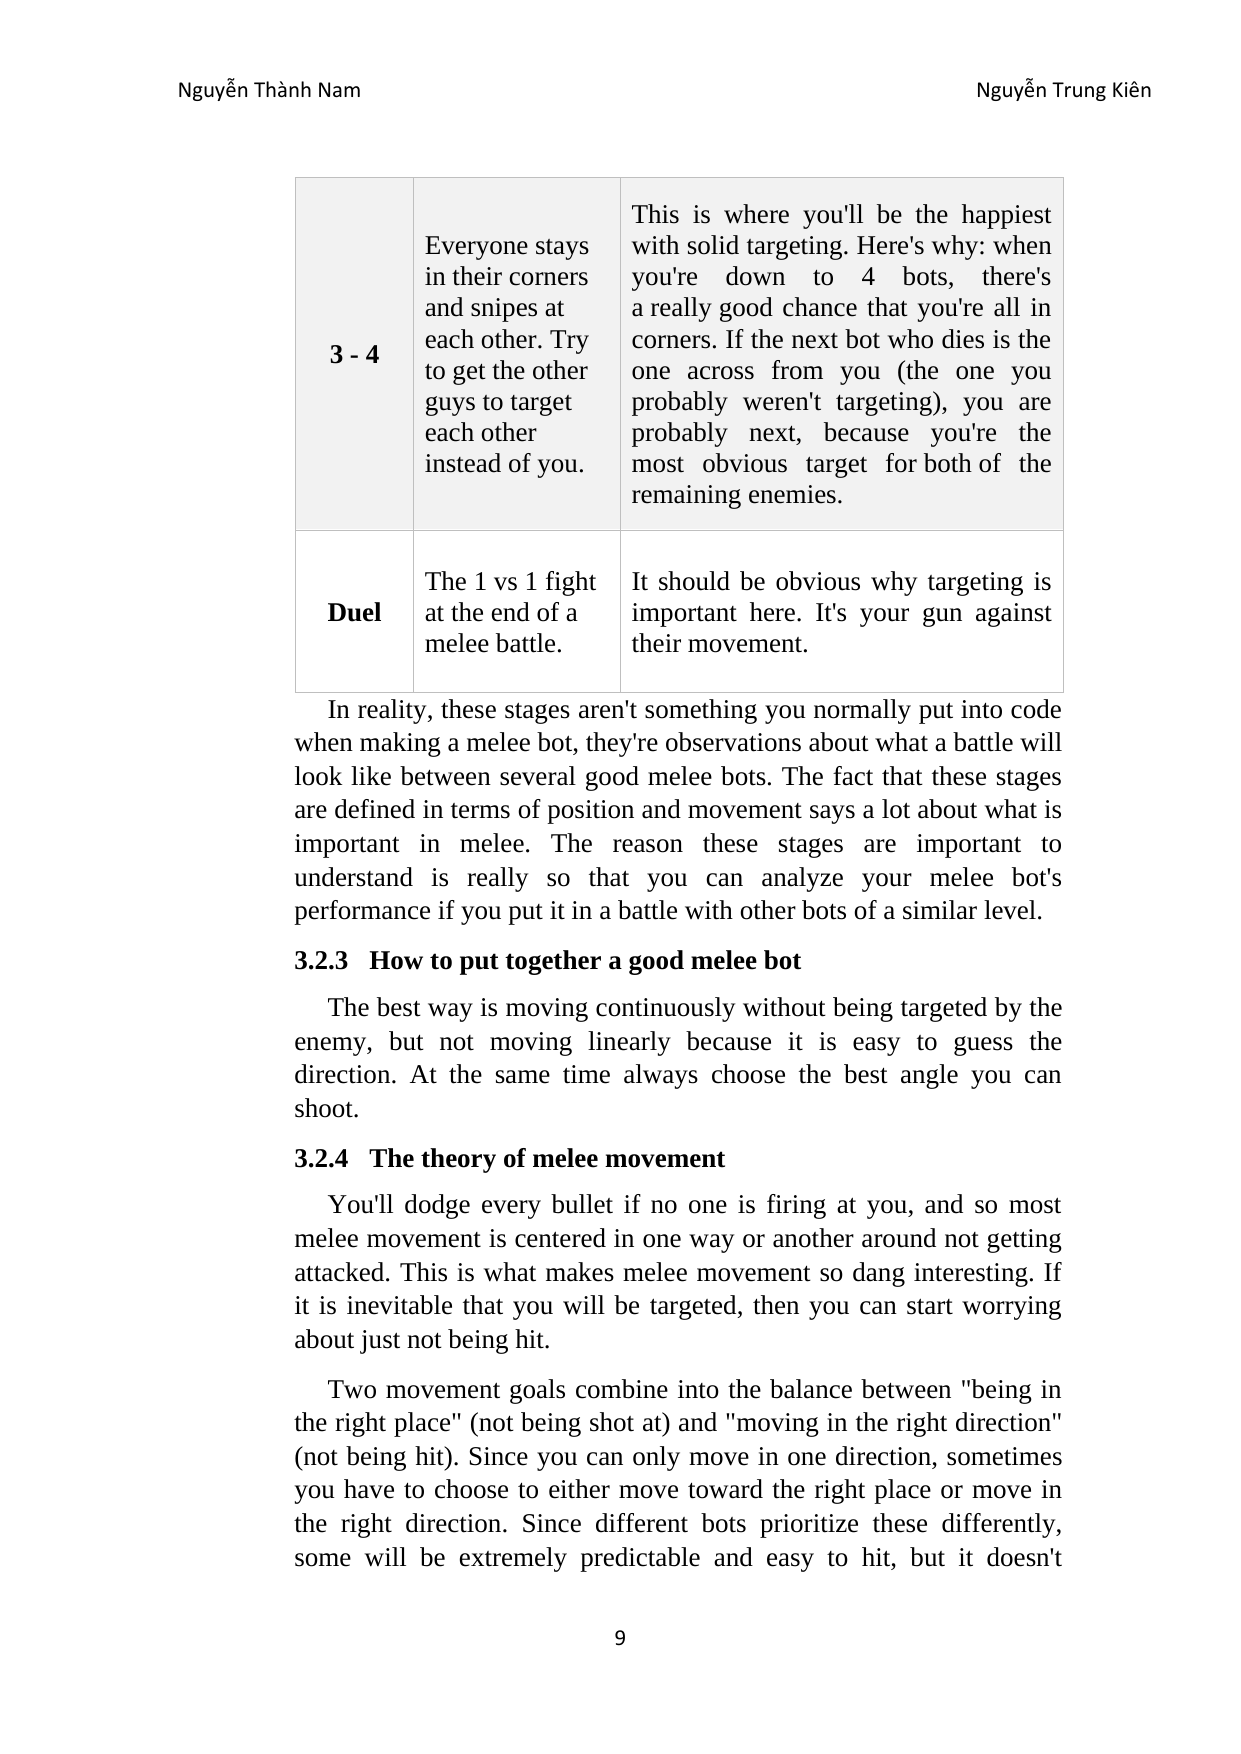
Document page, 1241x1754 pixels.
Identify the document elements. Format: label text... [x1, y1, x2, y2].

table_cell It should be obvious why targeting is important here. It's your gun against their movement. [621, 531, 1063, 692]
subtitle How to put together a good melee bot [294, 944, 1063, 976]
text In reality, these stages aren't something you normally put into code when making a melee bot, they're observations about what a battle will look like between several good melee bots. The fact that these stages are defined in terms of position and movement says a lot about what is important in melee. The reason these stages are important to understand is really so that you can analyze your melee bot's performance if you put it in a battle with other bots of a similar level. [294, 693, 1063, 925]
table_cell Everyone stays in their corners and snipes at each other. Try to get the other guys to target each other instead of you. [414, 178, 620, 529]
subtitle The theory of melee movement [294, 1142, 1063, 1173]
text You'll dodge every bullet if no one is firing at you, and so most melee movement is centered in one way or another around not getting attacked. This is what makes melee movement so dang interesting. If it is inevitable that you will be targeted, then you can start worrying about just not being hit. [294, 1189, 1063, 1222]
text The best way is moving continuously without being targeted by the enemy, but not moving linearly because it is easy to guess the direction. At the same time always choose the best angle you can shoot. [294, 1089, 1063, 1123]
table_cell Duel [296, 531, 413, 692]
table_cell This is where you'll be the happiest with solid targeting. Here's why: when you're down to 4 bots, there's a really good chance that you're all in corners. If the next bot who dies is the one across from you (the one you probably weren't targeting), you are probably next, because you're the most obvious target for both of the remaining enemies. [621, 178, 1063, 529]
table_cell The 1 vs 1 fight at the end of a melee battle. [414, 531, 620, 692]
text You'll dodge every bullet if no one is firing at you, and so most melee movement is centered in one way or another around not getting attacked. This is what makes melee movement so dang interesting. If it is inevitable that you will be targeted, then you can start worrying about just not being hit. [294, 1320, 1063, 1354]
text The best way is moving continuously without being targeted by the enemy, but not moving linearly because it is easy to guess the direction. At the same time always choose the best angle you can shoot. [294, 991, 1063, 1025]
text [294, 1373, 1063, 1407]
table_cell 3 - 4 [296, 178, 413, 529]
